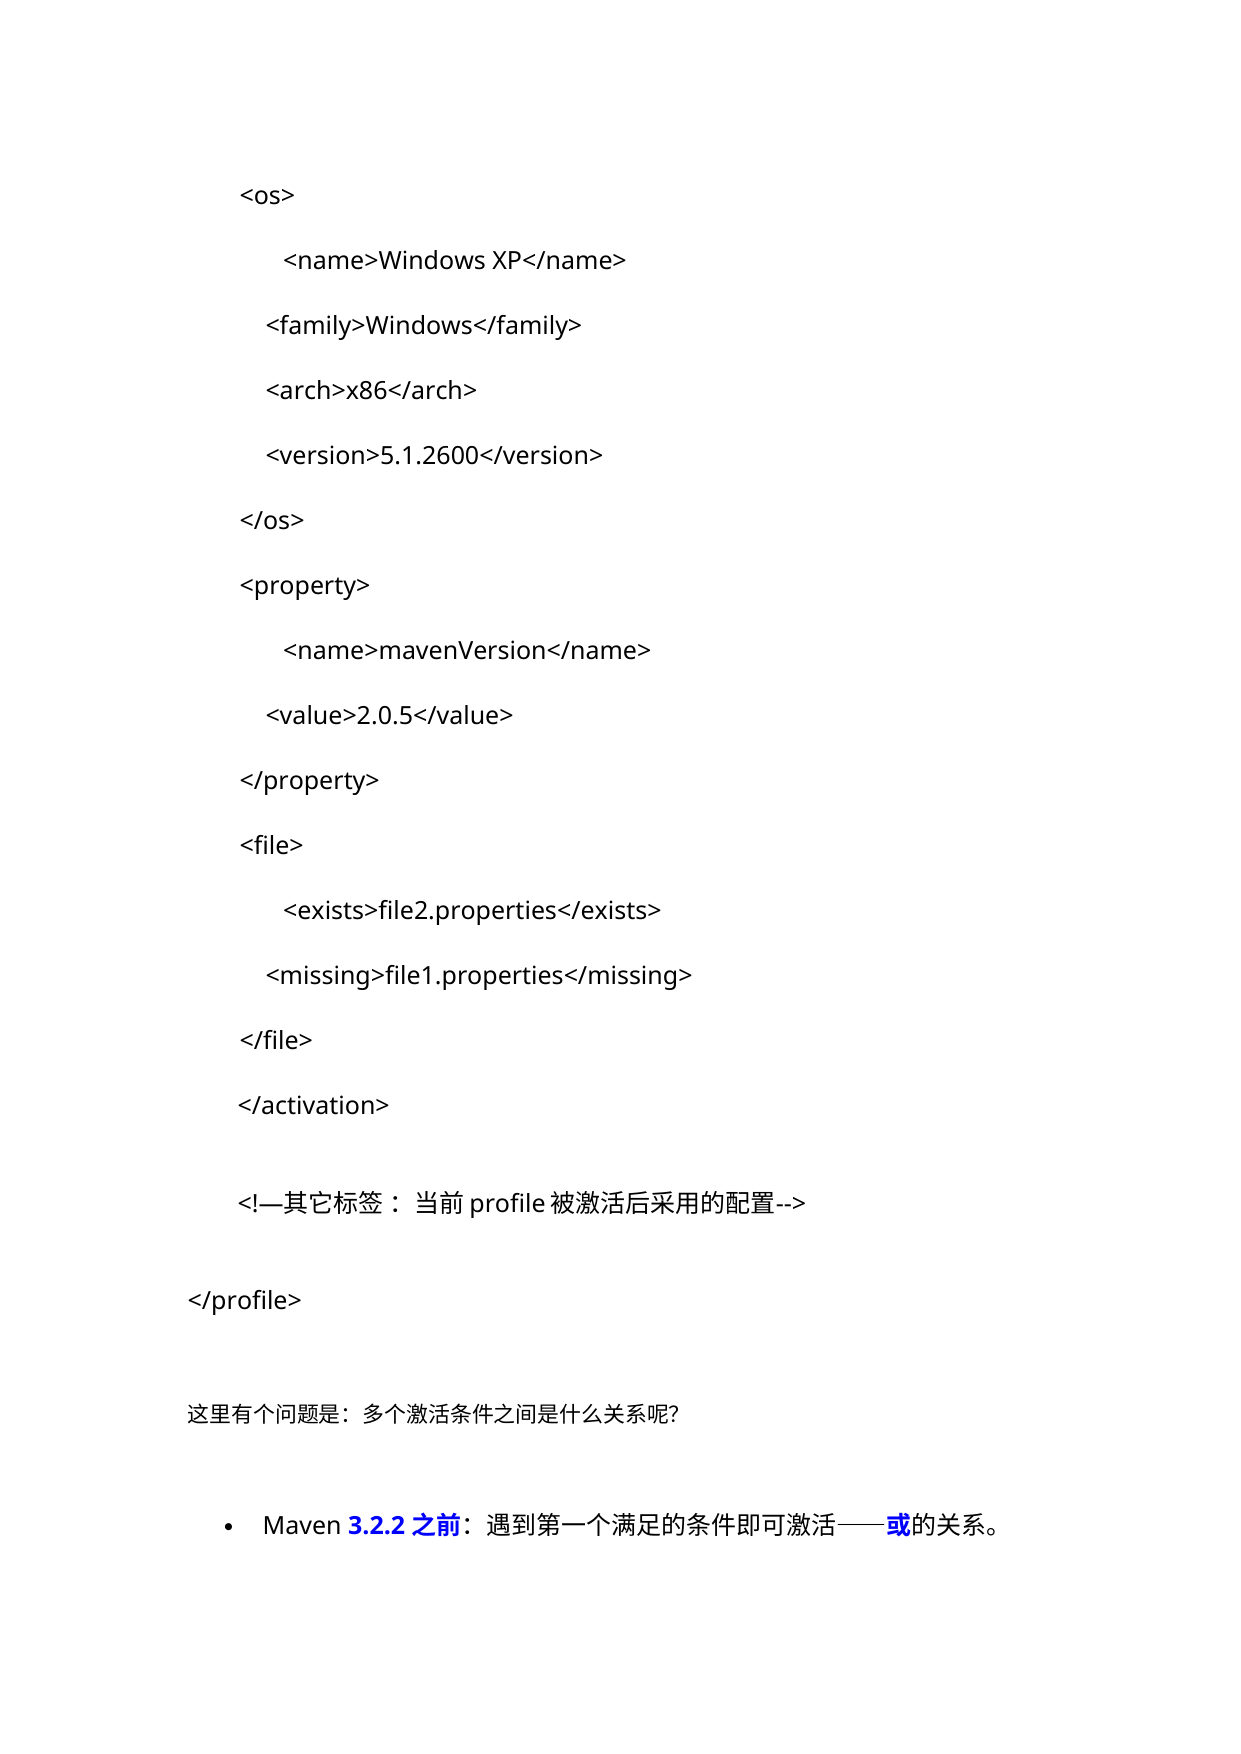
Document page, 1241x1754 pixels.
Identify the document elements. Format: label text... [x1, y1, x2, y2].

text <missing>file1.properties</missing> [187, 942, 1053, 1007]
list Maven 3.2.2 之前：遇到第一个满足的条件即可激活——或的关系。 [225, 1491, 1053, 1556]
text </profile> [187, 1267, 1053, 1332]
text </os> [187, 487, 1053, 552]
text <name>mavenVersion</name> [187, 617, 1053, 682]
text <value>2.0.5</value> [187, 682, 1053, 747]
text <file> [187, 812, 1053, 877]
text 这里有个问题是：多个激活条件之间是什么关系呢？ [187, 1397, 1053, 1429]
text <family>Windows</family> [187, 292, 1053, 357]
text <version>5.1.2600</version> [187, 422, 1053, 487]
text </property> [187, 747, 1053, 812]
text <exists>file2.properties</exists> [187, 877, 1053, 942]
text </activation> [187, 1072, 1053, 1137]
text <!—其它标签 ：当前profile被激活后采用的配置--> [187, 1169, 1053, 1234]
text <arch>x86</arch> [187, 357, 1053, 422]
text </file> [187, 1007, 1053, 1072]
text <name>Windows XP</name> [187, 227, 1053, 292]
text <property> [187, 552, 1053, 617]
text <os> [187, 162, 1053, 227]
